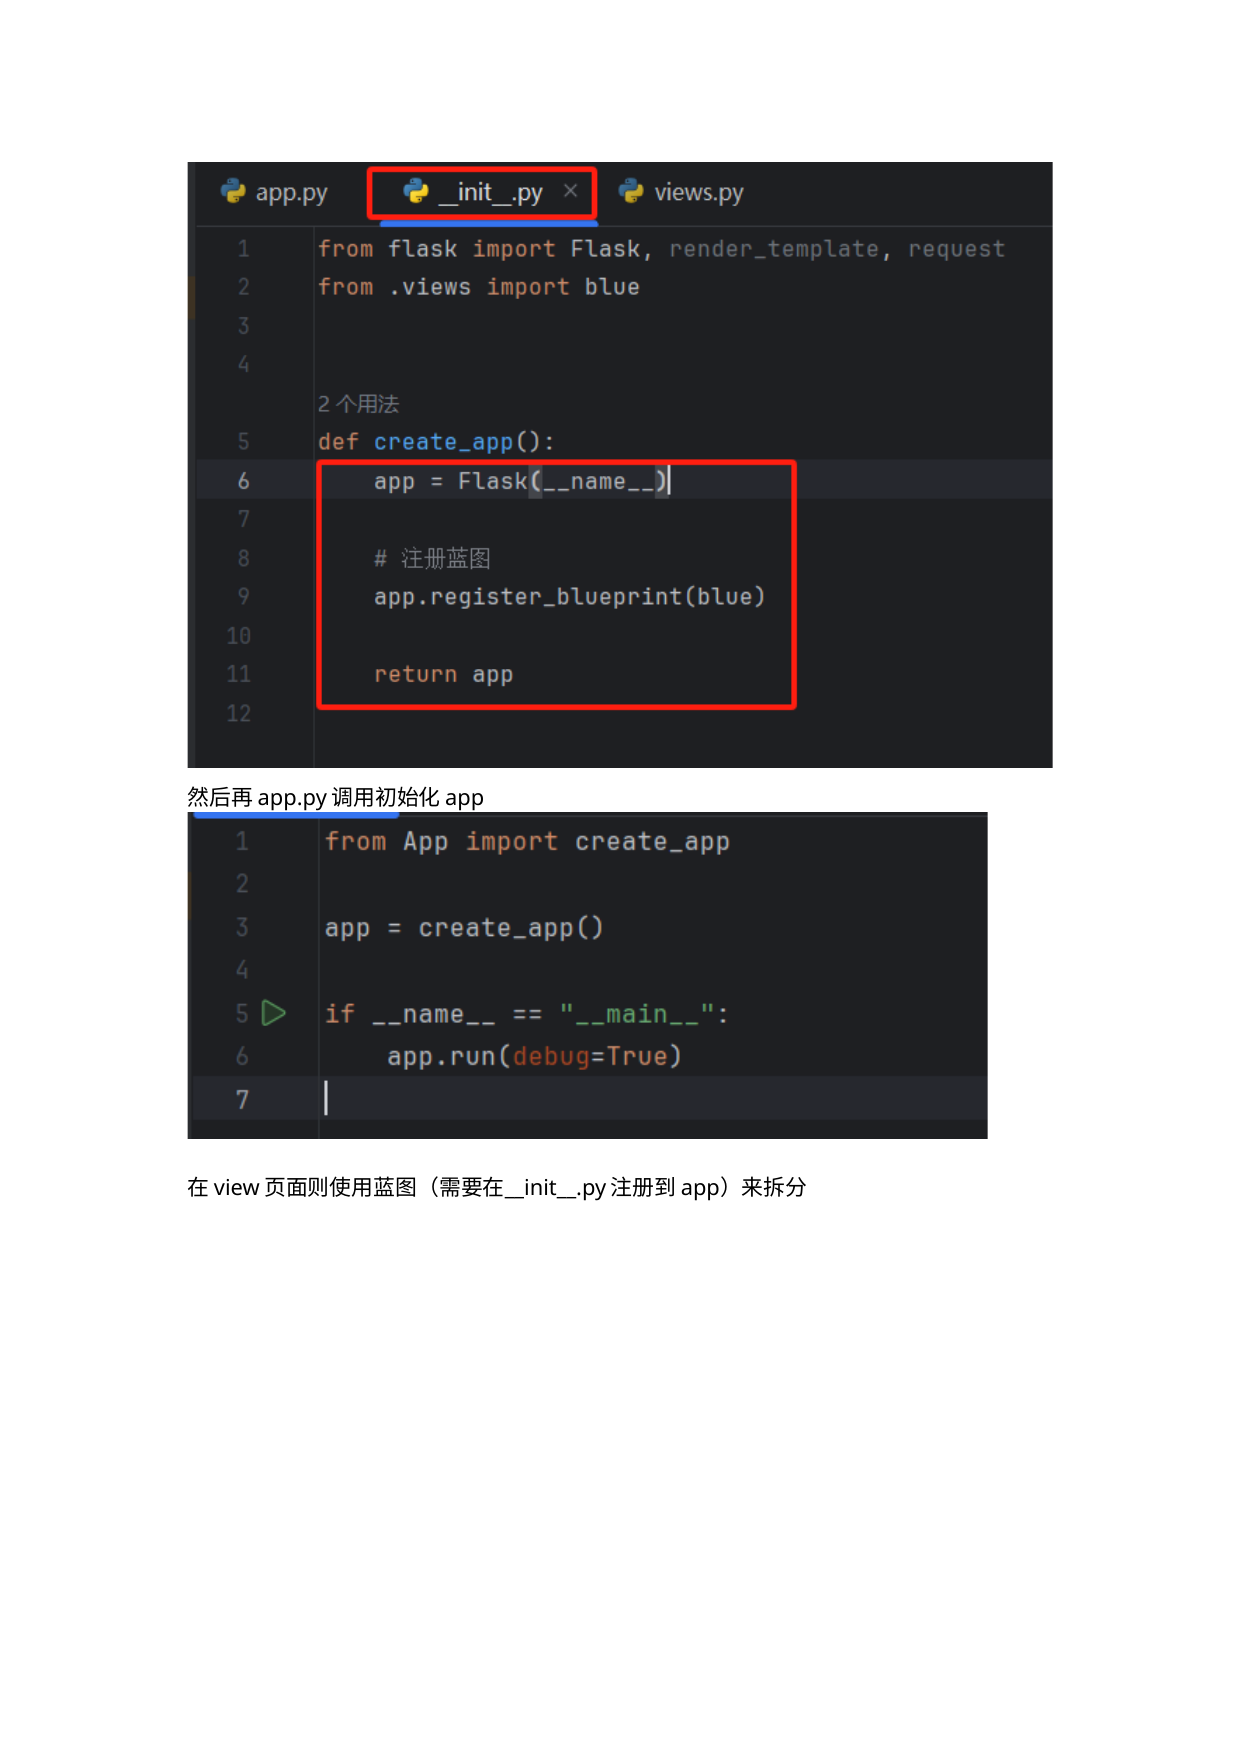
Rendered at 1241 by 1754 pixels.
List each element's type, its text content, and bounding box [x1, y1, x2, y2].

text 然后再app.py调用初始化app [187, 779, 1053, 812]
picture [187, 812, 988, 1139]
text 在view页面则使用蓝图（需要在__init__.py注册到app）来拆分 [187, 1169, 1053, 1202]
picture [187, 162, 1053, 768]
